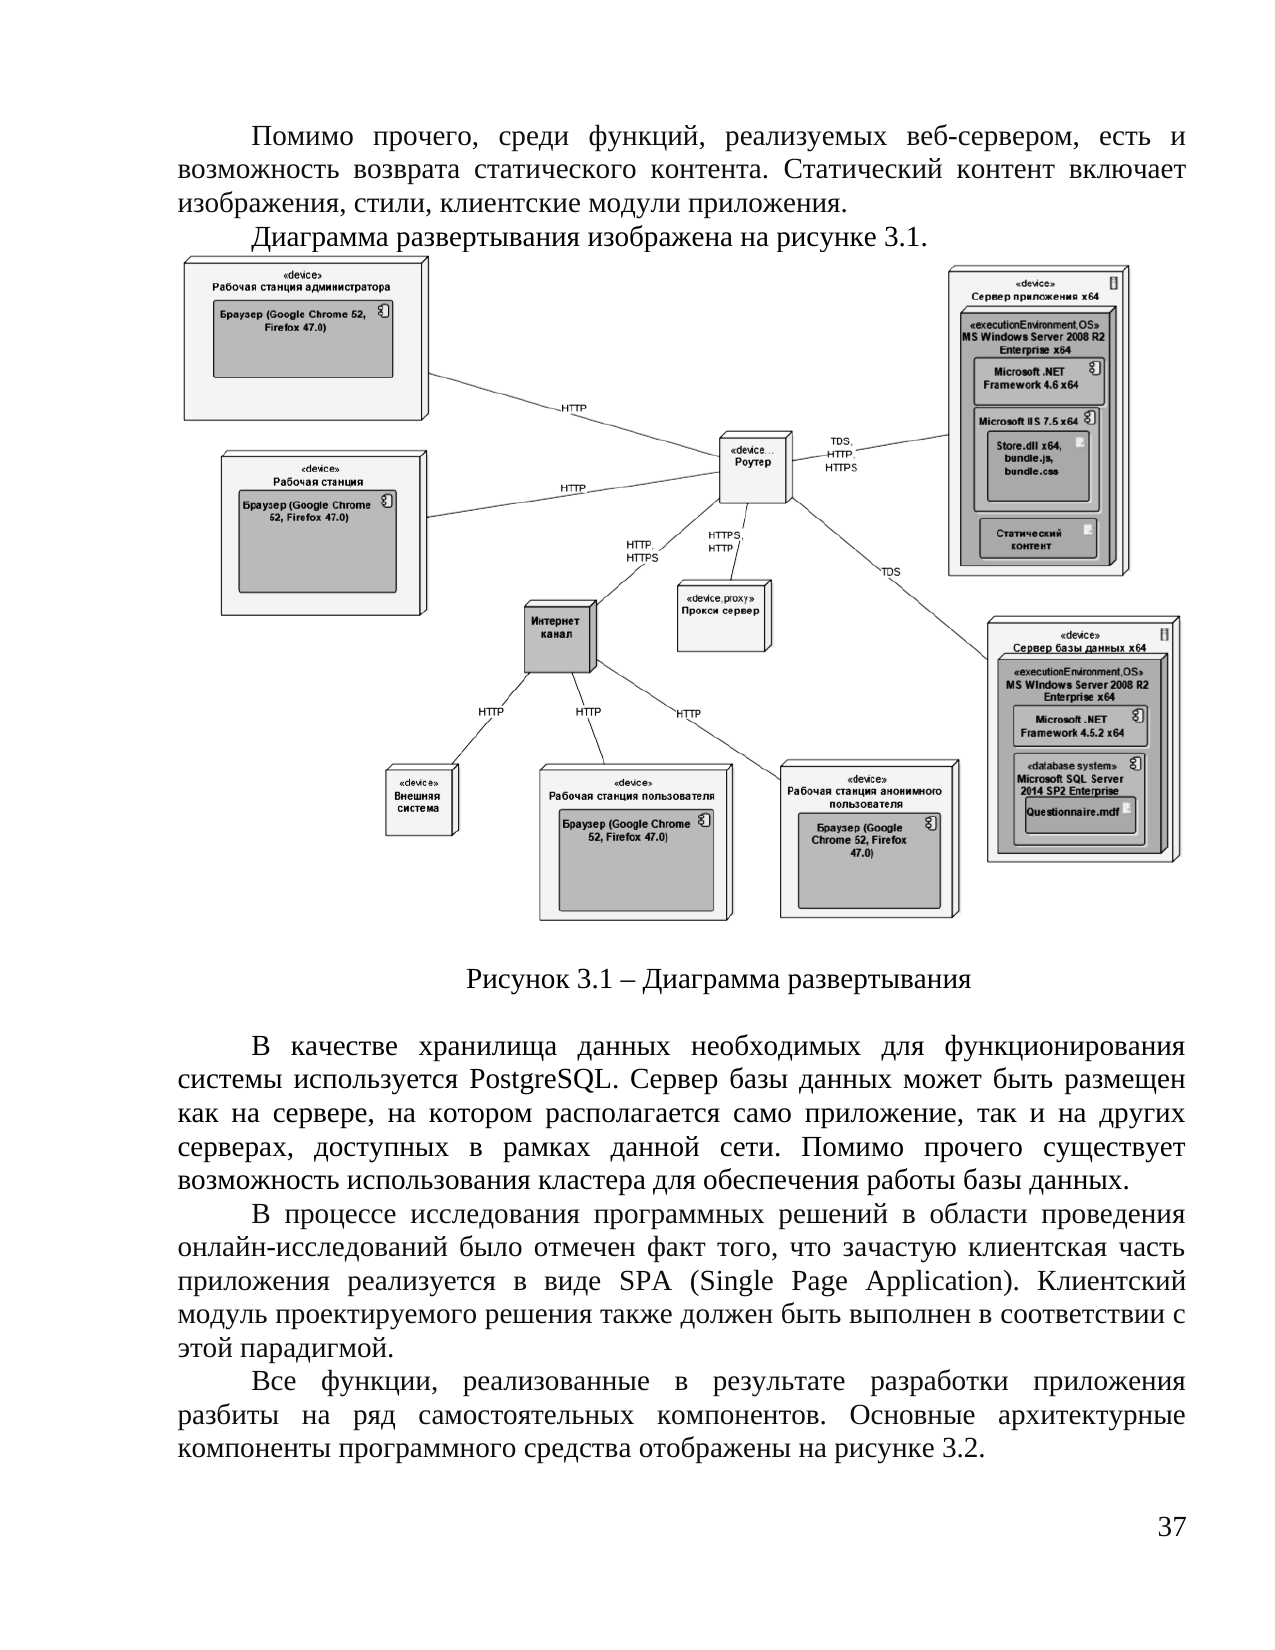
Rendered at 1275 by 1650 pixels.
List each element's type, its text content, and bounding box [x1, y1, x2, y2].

text В качестве хранилища данных необходимых для функционирования системы используется PostgreSQL. Сервер базы данных может быть размещен как на сервере, на котором располагается само приложение, так и на других серверах, доступных в рамках данной сети. Помимо прочего существует возможность использования кластера для обеспечения работы базы данных. [177, 1028, 1186, 1196]
text Диаграмма развертывания изображена на рисунке 3.1. [177, 219, 1186, 252]
text Рисунок 3.1 – Диаграмма развертывания [177, 961, 1186, 994]
text Все функции, реализованные в результате разработки приложения разбиты на ряд самостоятельных компонентов. Основные архитектурные компоненты программного средства отображены на рисунке 3.2. [177, 1363, 1186, 1464]
text В процессе исследования программных решений в области проведения онлайн-исследований было отмечен факт того, что зачастую клиентская часть приложения реализуется в виде SPA (Single Page Application). Клиентский модуль проектируемого решения также должен быть выполнен в соответствии с этой парадигмой. [177, 1196, 1186, 1363]
text Помимо прочего, среди функций, реализуемых веб-сервером, есть и возможность возврата статического контента. Статический контент включает изображения, стили, клиентские модули приложения. [177, 118, 1186, 219]
